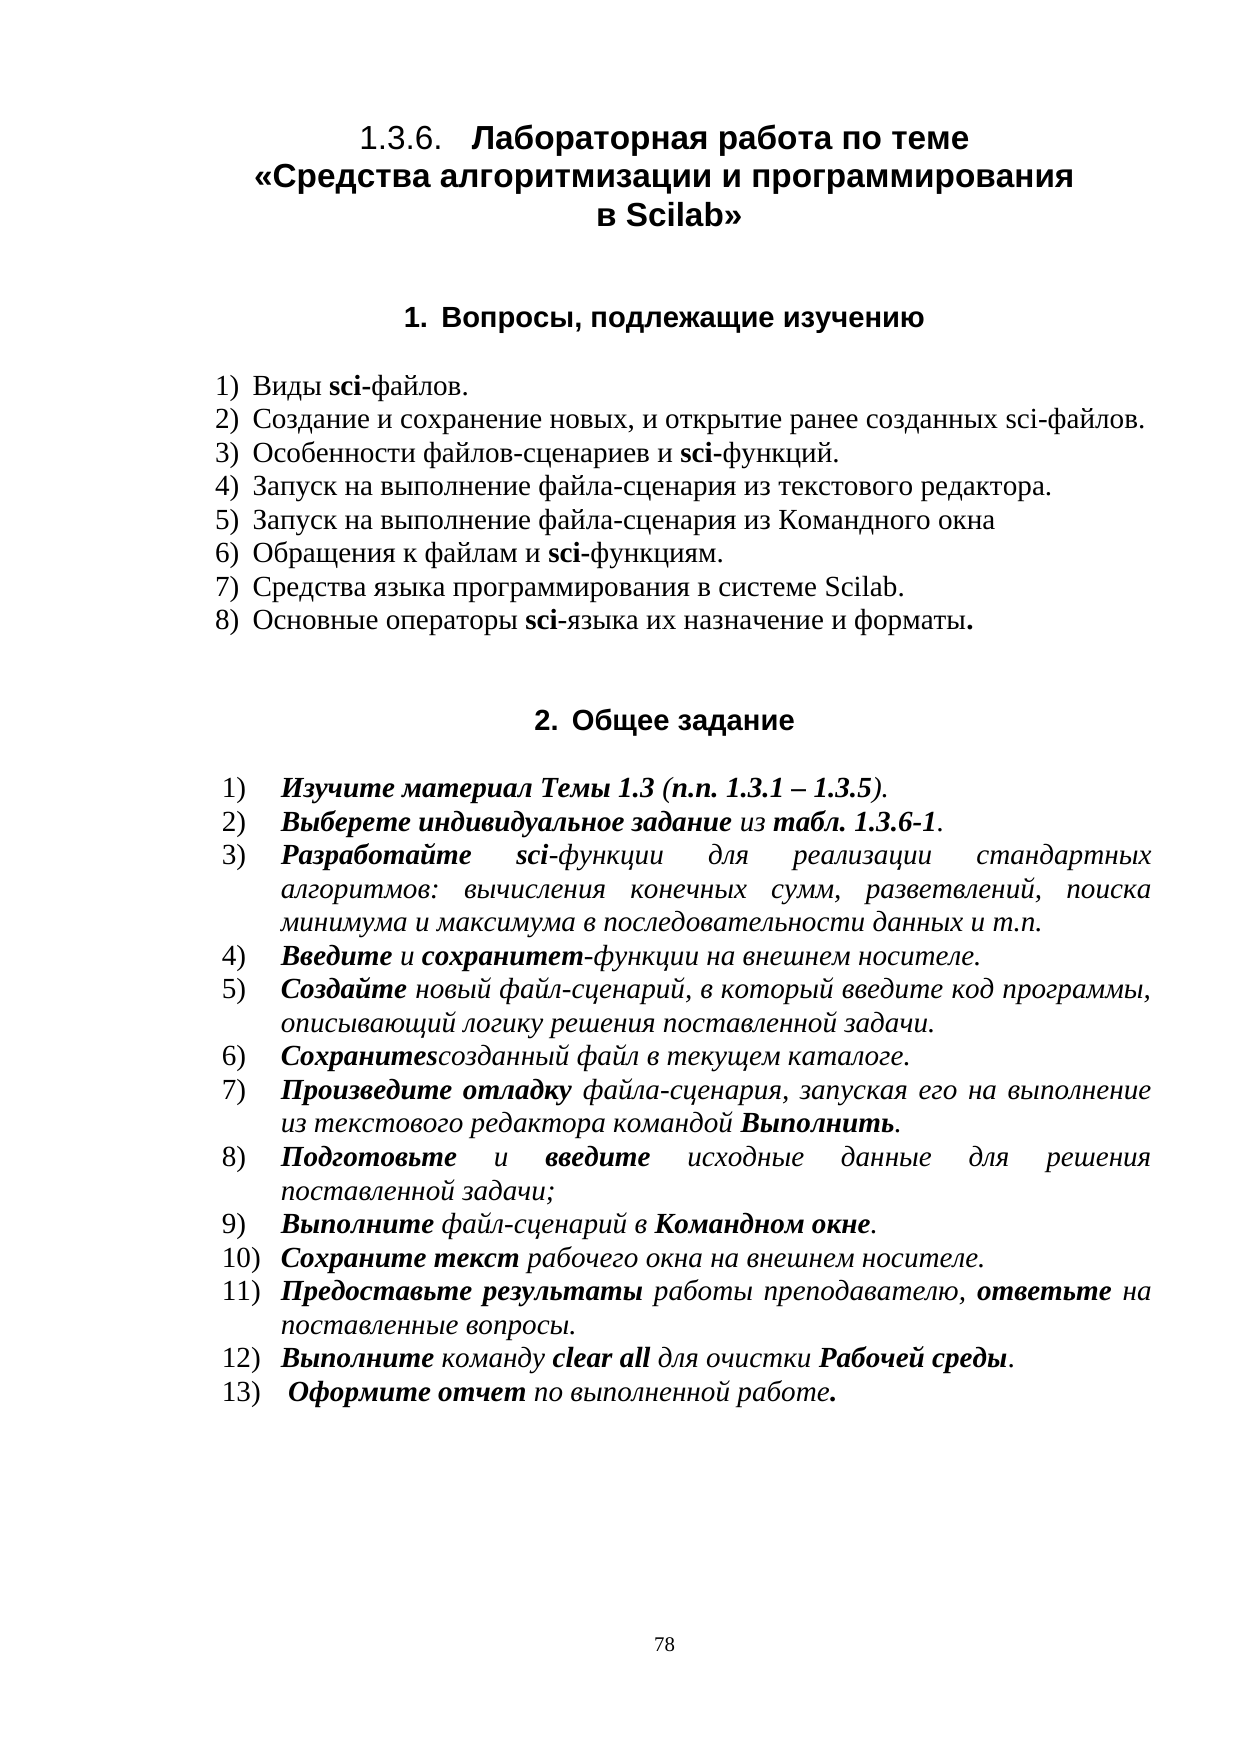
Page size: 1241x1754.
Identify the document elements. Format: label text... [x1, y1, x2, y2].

list Оформите отчет по выполненной работе. [222, 1374, 1152, 1407]
list Создание и сохранение новых, и открытие ранее созданных sci-файлов. [215, 401, 1152, 435]
list Создайте новый файл-сценарий, в который введите код программы, описывающий логику решения поставленной задачи. [222, 971, 1152, 1038]
list Изучите материал Темы 1.3 (п.п. 1.3.1 – 1.3.5). [222, 770, 1152, 804]
subtitle «Средства алгоритмизации и программирования [177, 157, 1152, 195]
list Основные операторы sci-языка их назначение и форматы. [215, 602, 1152, 636]
subtitle в Scilab» [177, 195, 1152, 233]
list Запуск на выполнение файла-сценария из текстового редактора. [215, 468, 1152, 502]
list Особенности файлов-сценариев и sci-функций. [215, 435, 1152, 468]
list Средства языка программирования в системе Scilab. [215, 569, 1152, 602]
list Подготовьте и введите исходные данные для решения поставленной задачи; [222, 1139, 1152, 1206]
list Введите и сохранитеm-функции на внешнем носителе. [222, 938, 1152, 971]
subtitle Лабораторная работа по теме [177, 118, 1152, 157]
list Сохраните текст рабочего окна на внешнем носителе. [222, 1240, 1152, 1273]
list Выберете индивидуальное задание из табл. 1.3.6-1. [222, 804, 1152, 837]
list Произведите отладку файла-сценария, запуская его на выполнение из текстового редактора командой Выполнить. [222, 1072, 1152, 1139]
list Виды sci-файлов. [215, 368, 1152, 401]
subtitle Общее задание [177, 703, 1152, 737]
list Выполните файл-сценарий в Командном окне. [222, 1206, 1152, 1240]
list Обращения к файлам и sci-функциям. [215, 535, 1152, 569]
subtitle Вопросы, подлежащие изучению [177, 301, 1152, 334]
list Запуск на выполнение файла-сценария из Командного окна [215, 502, 1152, 535]
list Разработайте sci-функции для реализации стандартных алгоритмов: вычисления конечных сумм, разветвлений, поиска минимума и максимума в последовательности данных и т.п. [222, 837, 1152, 938]
list Предоставьте результаты работы преподавателю, ответьте на поставленные вопросы. [222, 1273, 1152, 1340]
list Сохранитеsсозданный файл в текущем каталоге. [222, 1038, 1152, 1072]
list Выполните команду clear all для очистки Рабочей среды. [222, 1340, 1152, 1374]
